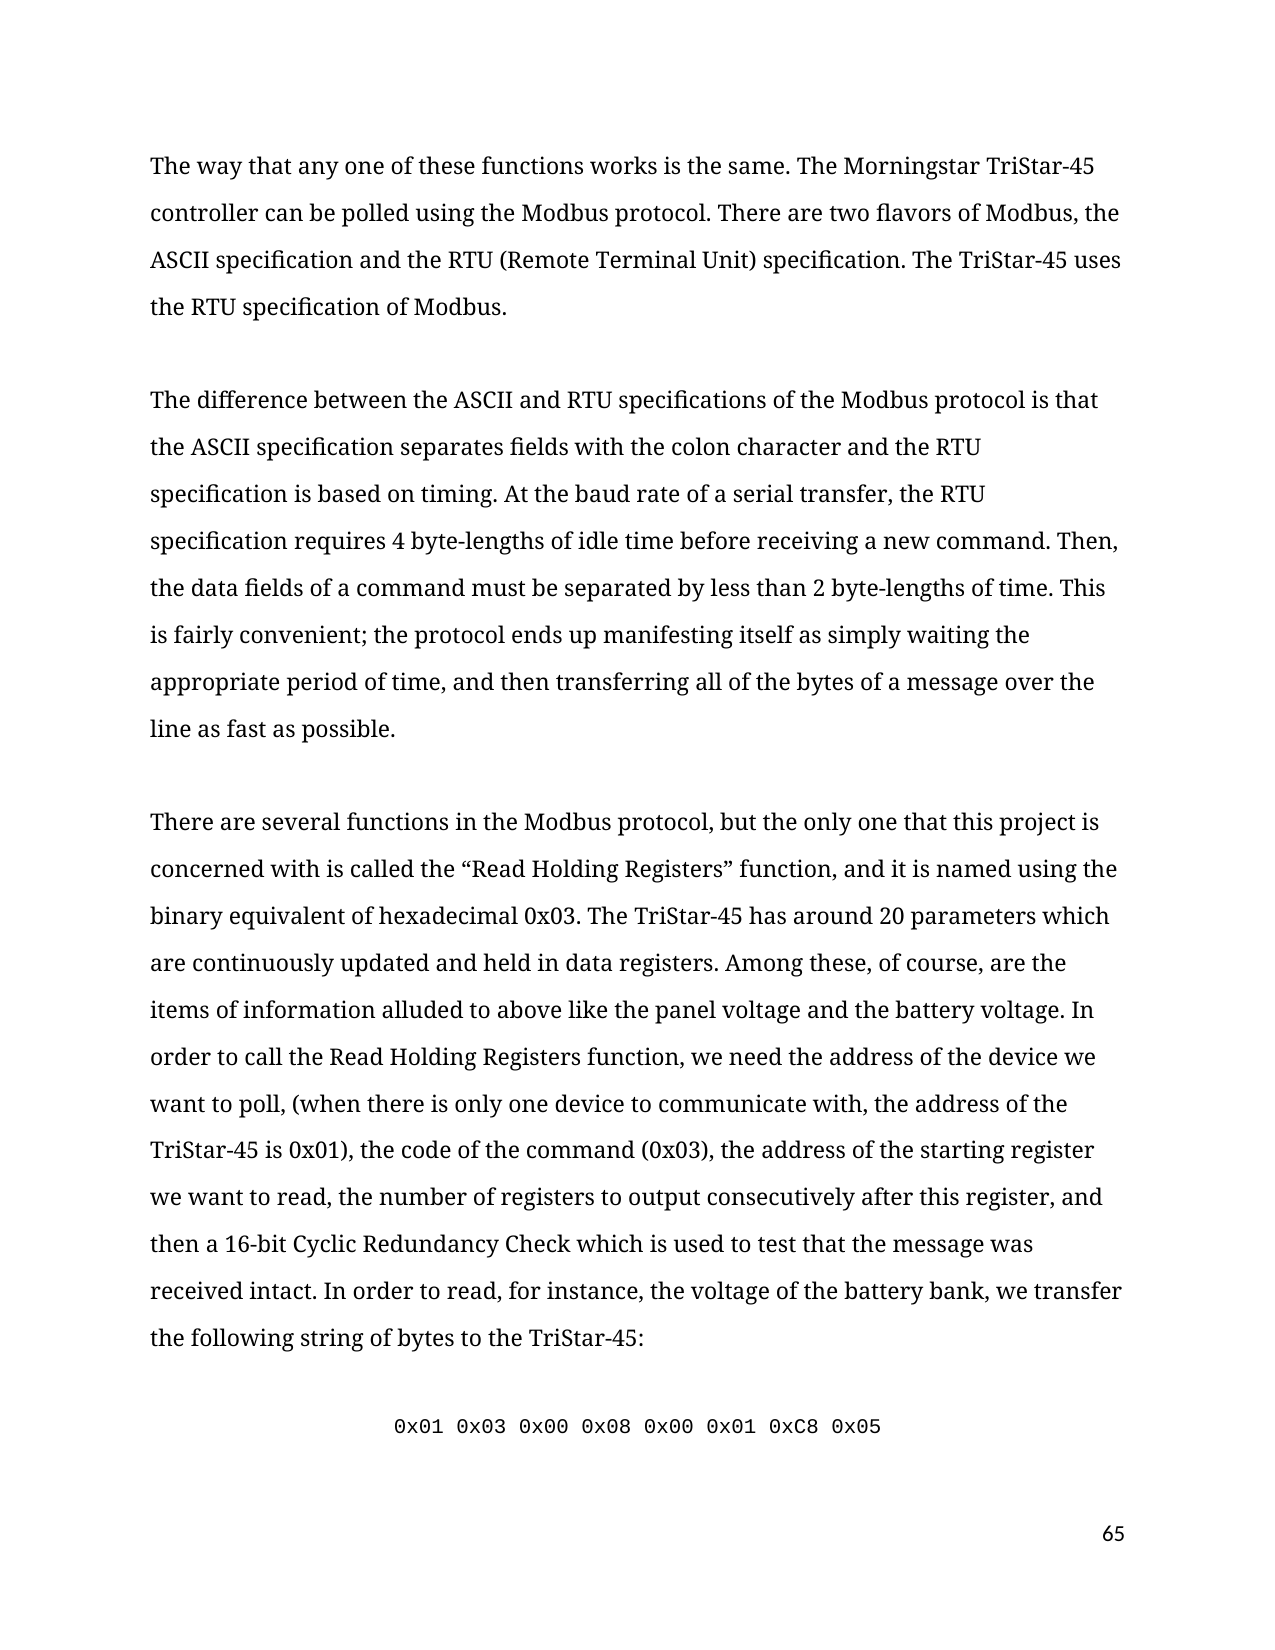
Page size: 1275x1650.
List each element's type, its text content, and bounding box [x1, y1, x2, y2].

text There are several functions in the Modbus protocol, but the only one that this project is concerned with is called the “Read Holding Registers” function, and it is named using the binary equivalent of hexadecimal 0x03. The TriStar-45 has around 20 parameters which are continuously updated and held in data registers. Among these, of course, are the items of information alluded to above like the panel voltage and the battery voltage. In order to call the Read Holding Registers function, we need the address of the device we want to poll, (when there is only one device to communicate with, the address of the TriStar-45 is 0x01), the code of the command (0x03), the address of the starting register we want to read, the number of registers to output consecutively after this register, and then a 16-bit Cyclic Redundancy Check which is used to test that the message was received intact. In order to read, for instance, the voltage of the battery bank, we transfer the following string of bytes to the TriStar-45: [150, 806, 1125, 1353]
text The way that any one of these functions works is the same. The Morningstar TriStar-45 controller can be polled using the Modbus protocol. There are two flavors of Modbus, the ASCII specification and the RTU (Remote Terminal Unit) specification. The TriStar-45 uses the RTU specification of Modbus. [150, 150, 1125, 322]
text 0x01 0x03 0x00 0x08 0x00 0x01 0xC8 0x05 [150, 1416, 1125, 1439]
text The difference between the ASCII and RTU specifications of the Modbus protocol is that the ASCII specification separates fields with the colon character and the RTU specification is based on timing. At the baud rate of a serial transfer, the RTU specification requires 4 byte-lengths of idle time before receiving a new command. Then, the data fields of a command must be separated by less than 2 byte-lengths of time. This is fairly convenient; the protocol ends up manifesting itself as simply waiting the appropriate period of time, and then transferring all of the bytes of a message over the line as fast as possible. [150, 384, 1125, 744]
